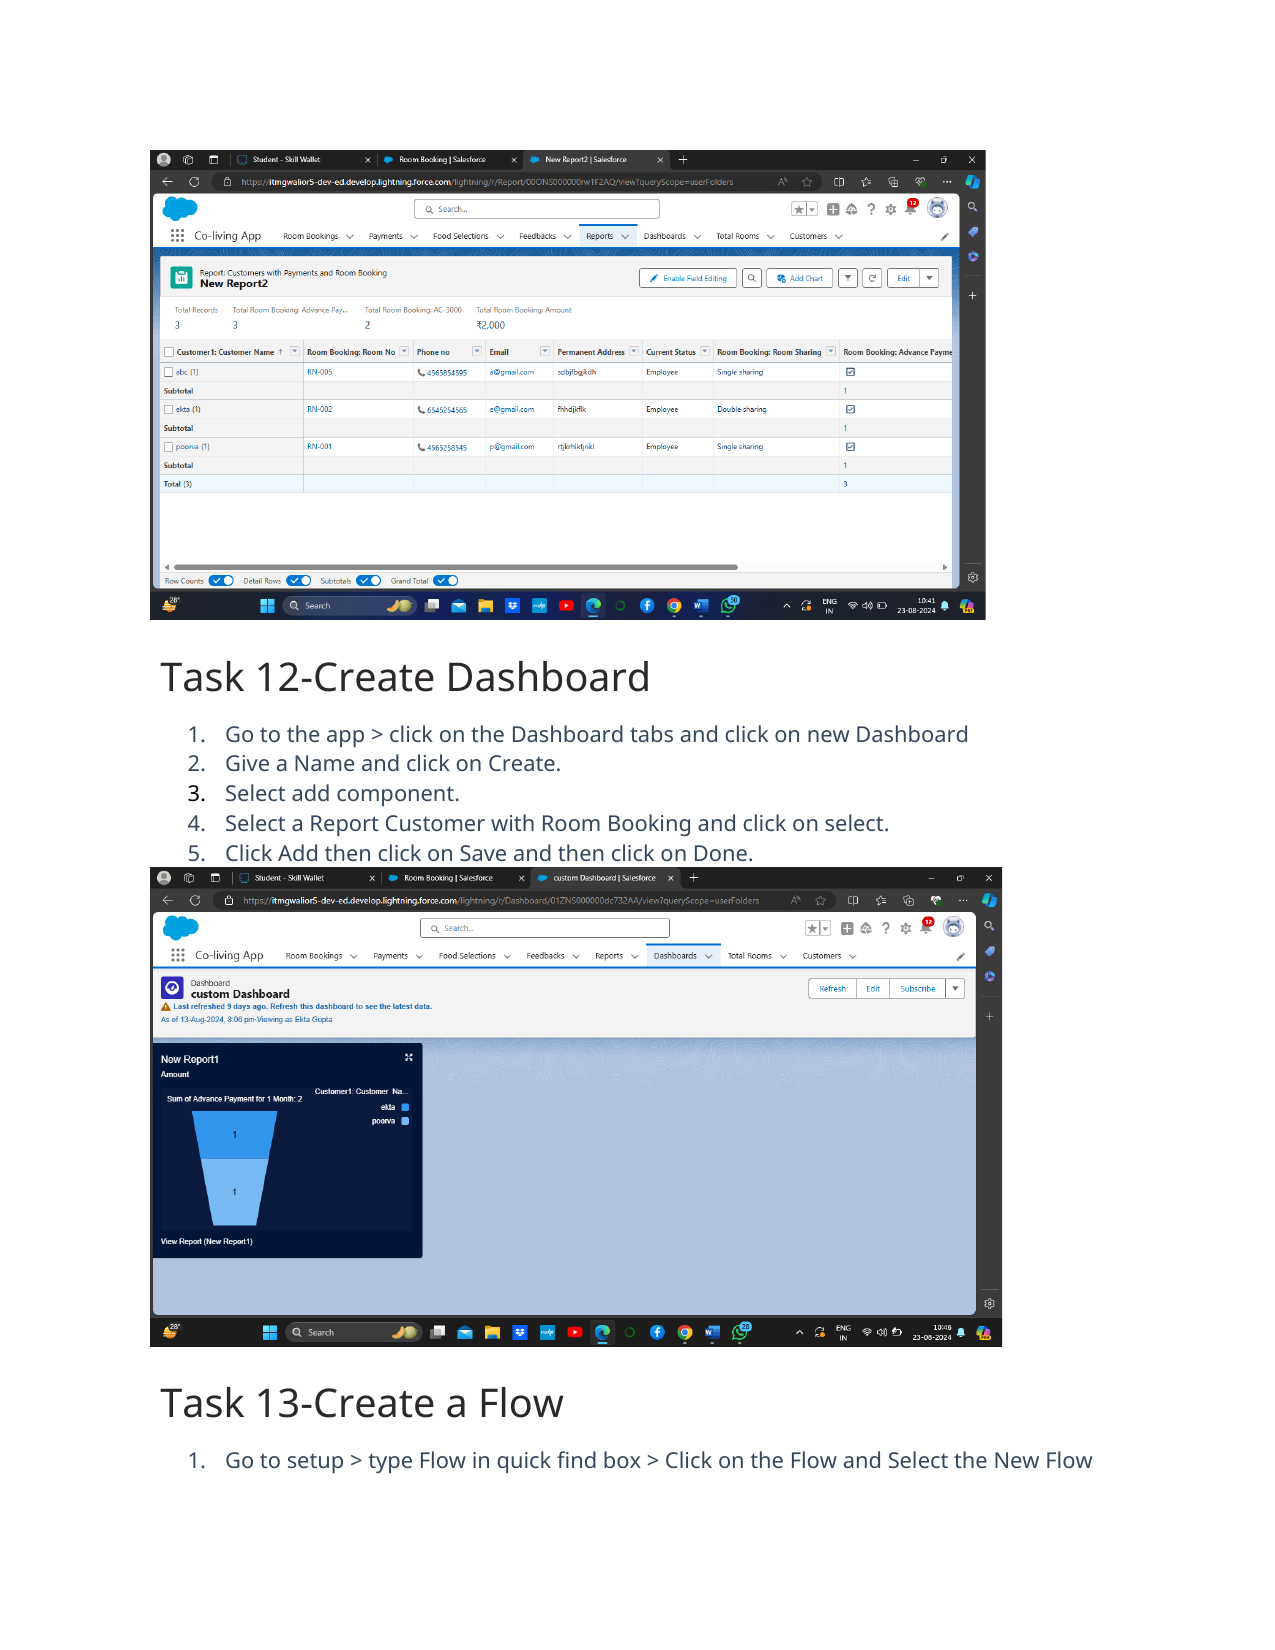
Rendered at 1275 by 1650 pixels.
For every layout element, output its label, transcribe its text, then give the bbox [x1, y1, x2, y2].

list Go to setup > type Flow in quick find box > Click on the Flow and Select the New Flow [187, 1445, 1125, 1475]
subtitle Task 13-Create a Flow [150, 1376, 1125, 1429]
list Select add component. [187, 778, 1125, 808]
list Click Add then click on Save and then click on Done. [187, 838, 1125, 867]
list Select a Report Customer with Room Booking and click on select. [187, 808, 1125, 838]
list Go to the app > click on the Dashboard tabs and click on new Dashboard [187, 718, 1125, 748]
picture [150, 150, 986, 620]
picture [150, 867, 1003, 1347]
list Give a Name and click on Create. [187, 748, 1125, 778]
subtitle Task 12-Create Dashboard [150, 649, 1125, 703]
